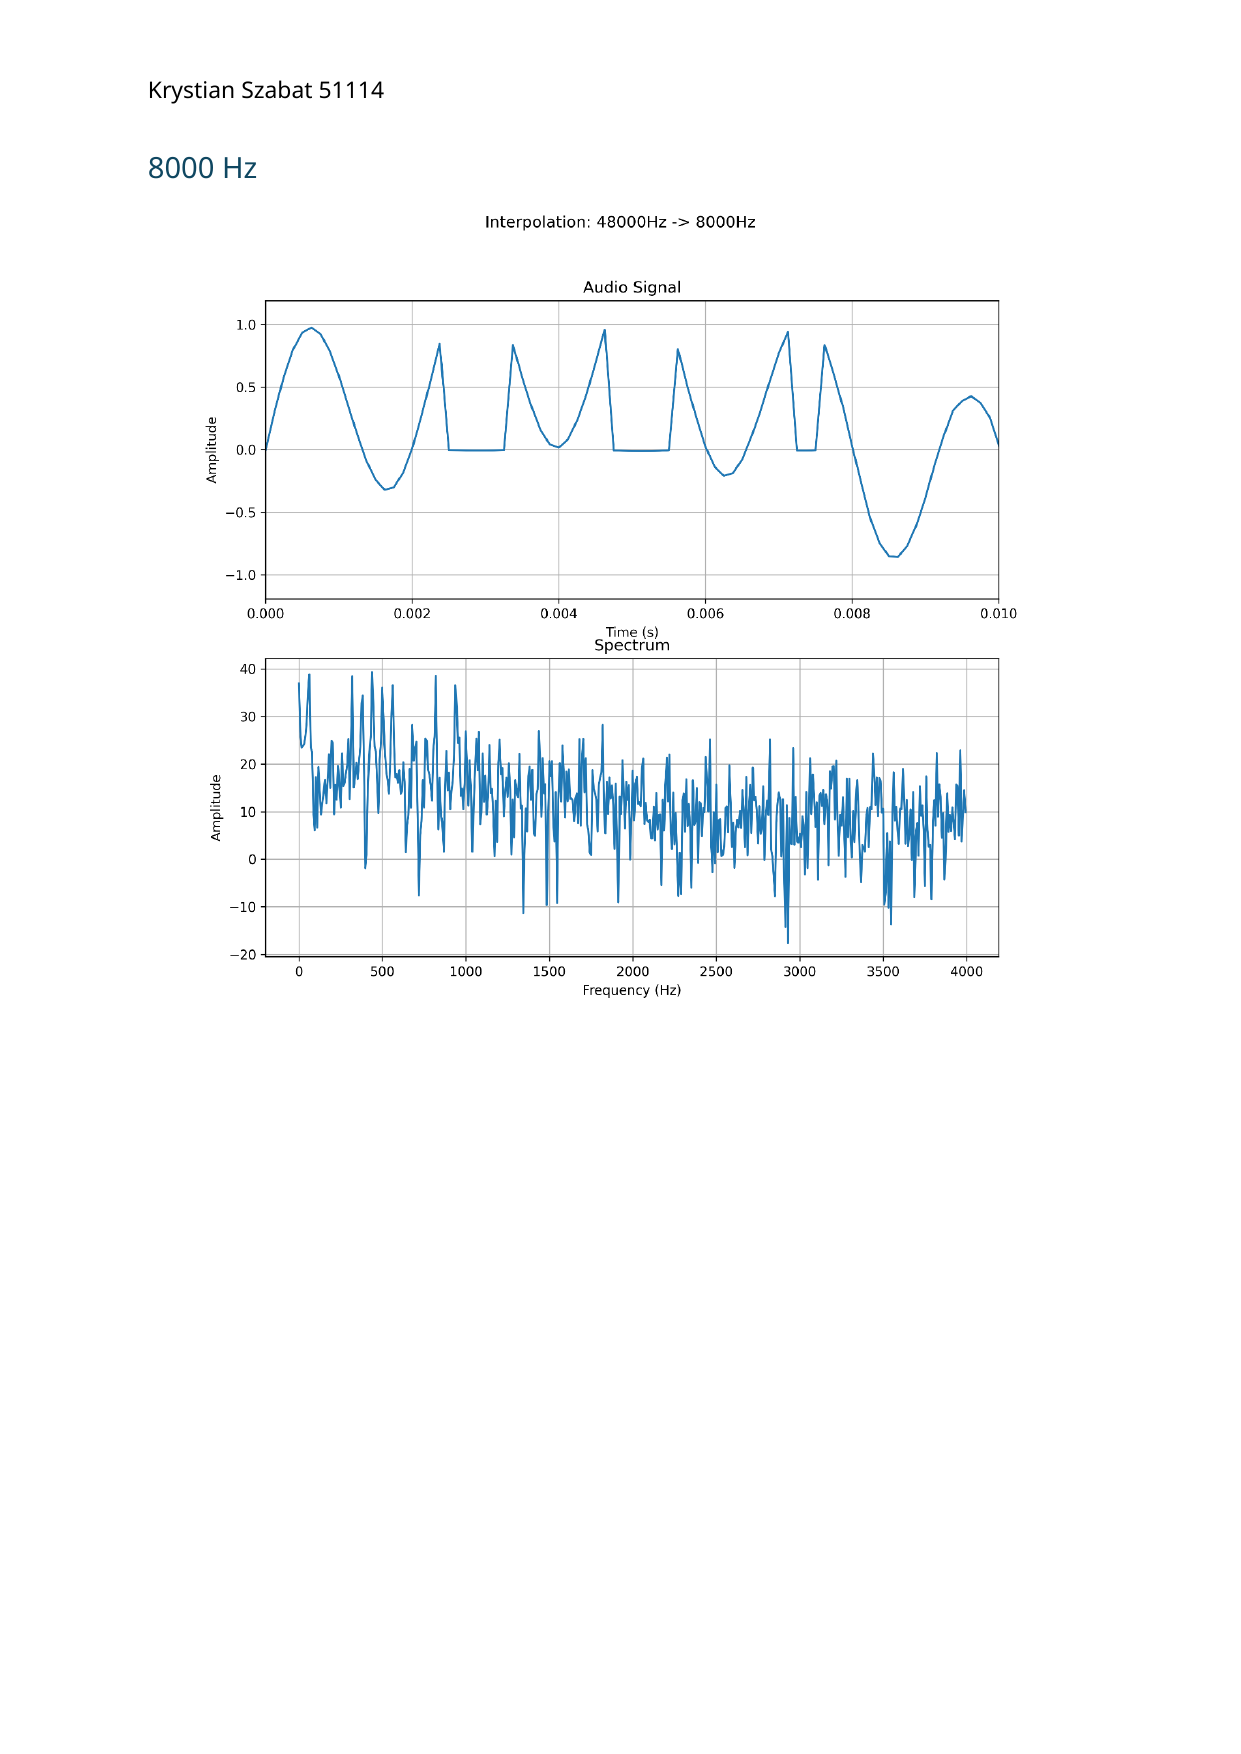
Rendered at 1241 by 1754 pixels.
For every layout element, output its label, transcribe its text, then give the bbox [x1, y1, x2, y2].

picture [147, 198, 1093, 1050]
subtitle 8000 Hz [148, 148, 1093, 187]
